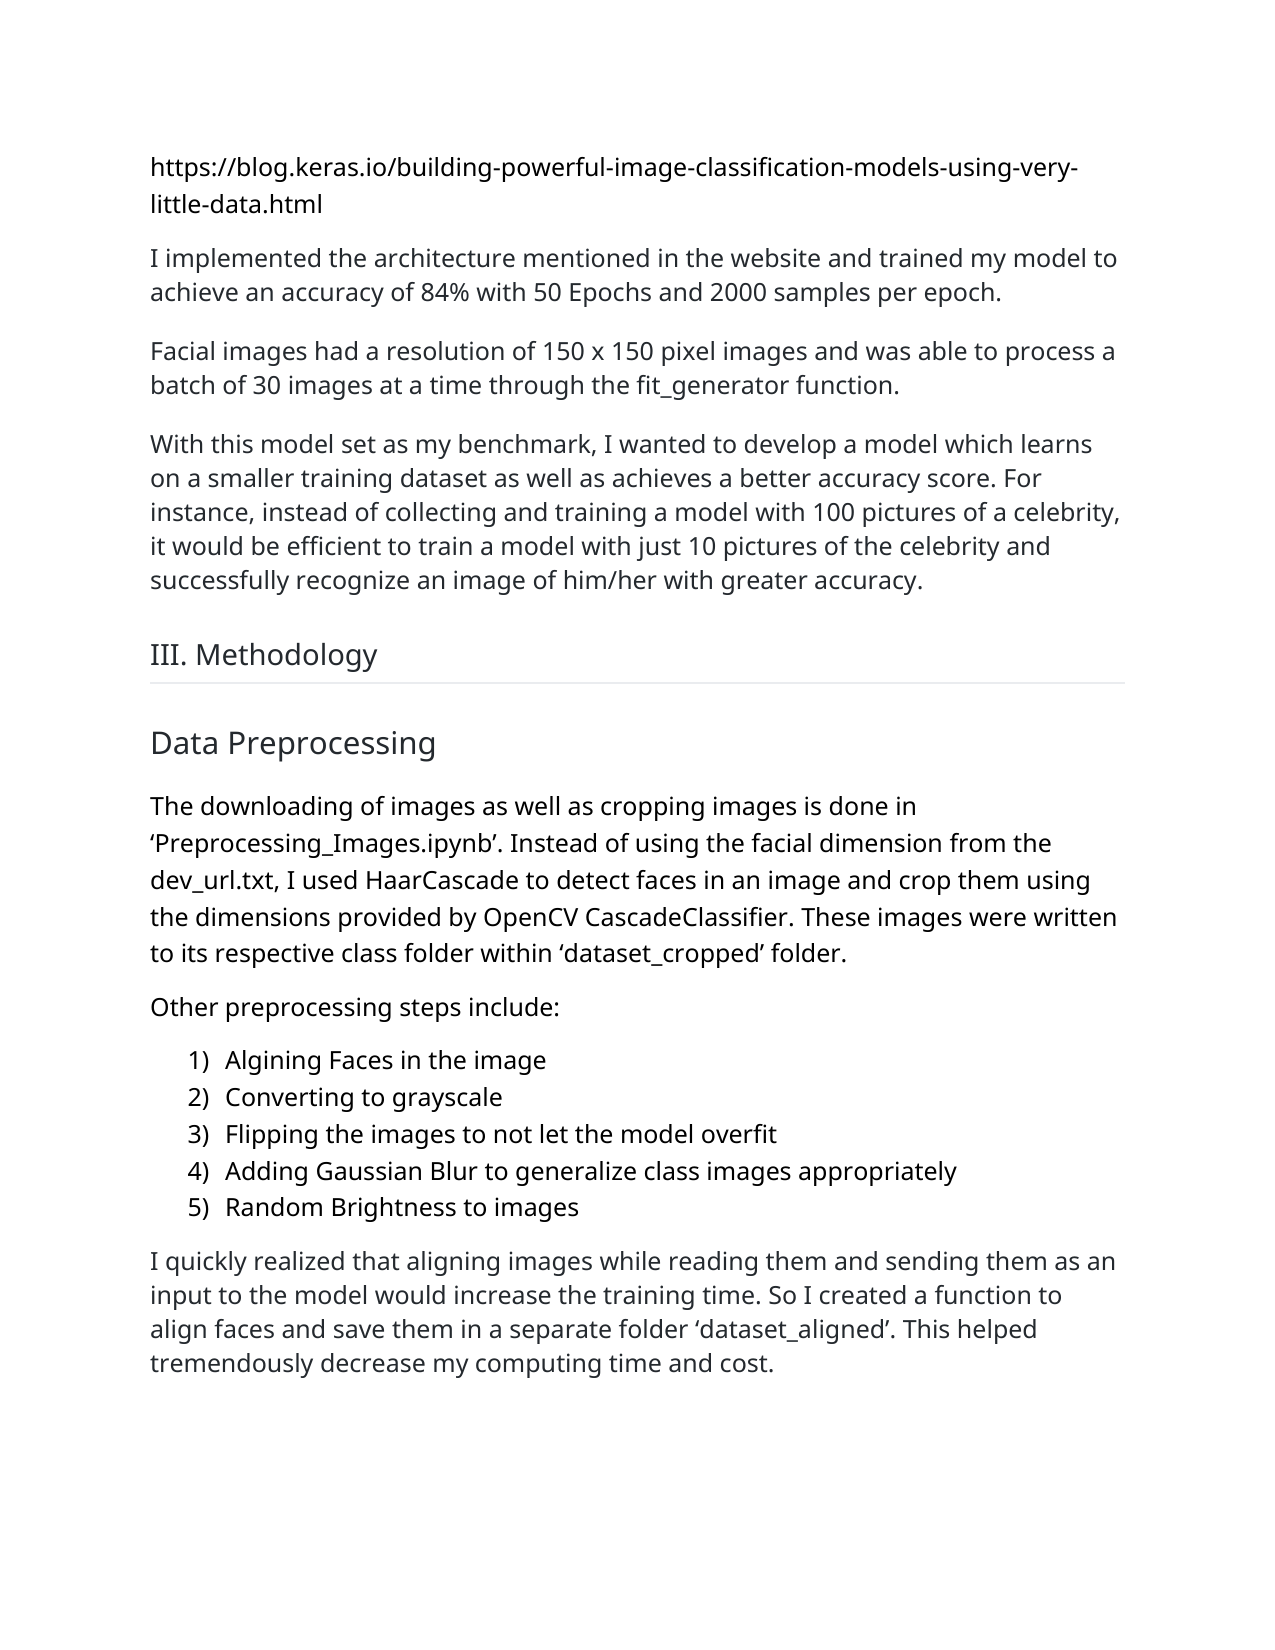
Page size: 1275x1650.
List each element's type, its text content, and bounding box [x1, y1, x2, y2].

subtitle III. Methodology [150, 634, 1125, 682]
list Converting to grayscale [187, 1080, 1125, 1114]
subtitle Data Preprocessing [150, 721, 1125, 764]
text I implemented the architecture mentioned in the website and trained my model to achieve an accuracy of 84% with 50 Epochs and 2000 samples per epoch. [150, 240, 1125, 308]
text I quickly realized that aligning images while reading them and sending them as an input to the model would increase the training time. So I created a function to align faces and save them in a separate folder ‘dataset_aligned’. This helped tremendously decrease my computing time and cost. [150, 1243, 1125, 1380]
text With this model set as my benchmark, I wanted to develop a model which learns on a smaller training dataset as well as achieves a better accuracy score. For instance, instead of collecting and training a model with 100 pictures of a celebrity, it would be efficient to train a model with just 10 pictures of the celebrity and successfully recognize an image of him/her with greater accuracy. [150, 426, 1125, 597]
list Algining Faces in the image [187, 1043, 1125, 1077]
text The downloading of images as well as cropping images is done in ‘Preprocessing_Images.ipynb’. Instead of using the facial dimension from the dev_url.txt, I used HaarCascade to detect faces in an image and crop them using the dimensions provided by OpenCV CascadeClassifier. These images were written to its respective class folder within ‘dataset_cropped’ folder. [150, 789, 1125, 970]
text Other preprocessing steps include: [150, 989, 1125, 1023]
list Flipping the images to not let the model overfit [187, 1116, 1125, 1151]
text Facial images had a resolution of 150 x 150 pixel images and was able to process a batch of 30 images at a time through the fit_generator function. [150, 333, 1125, 401]
list Adding Gaussian Blur to generalize class images appropriately [187, 1153, 1125, 1187]
list Random Brightness to images [187, 1190, 1125, 1224]
text https://blog.keras.io/building-powerful-image-classification-models-using-very-little-data.html [150, 150, 1125, 221]
